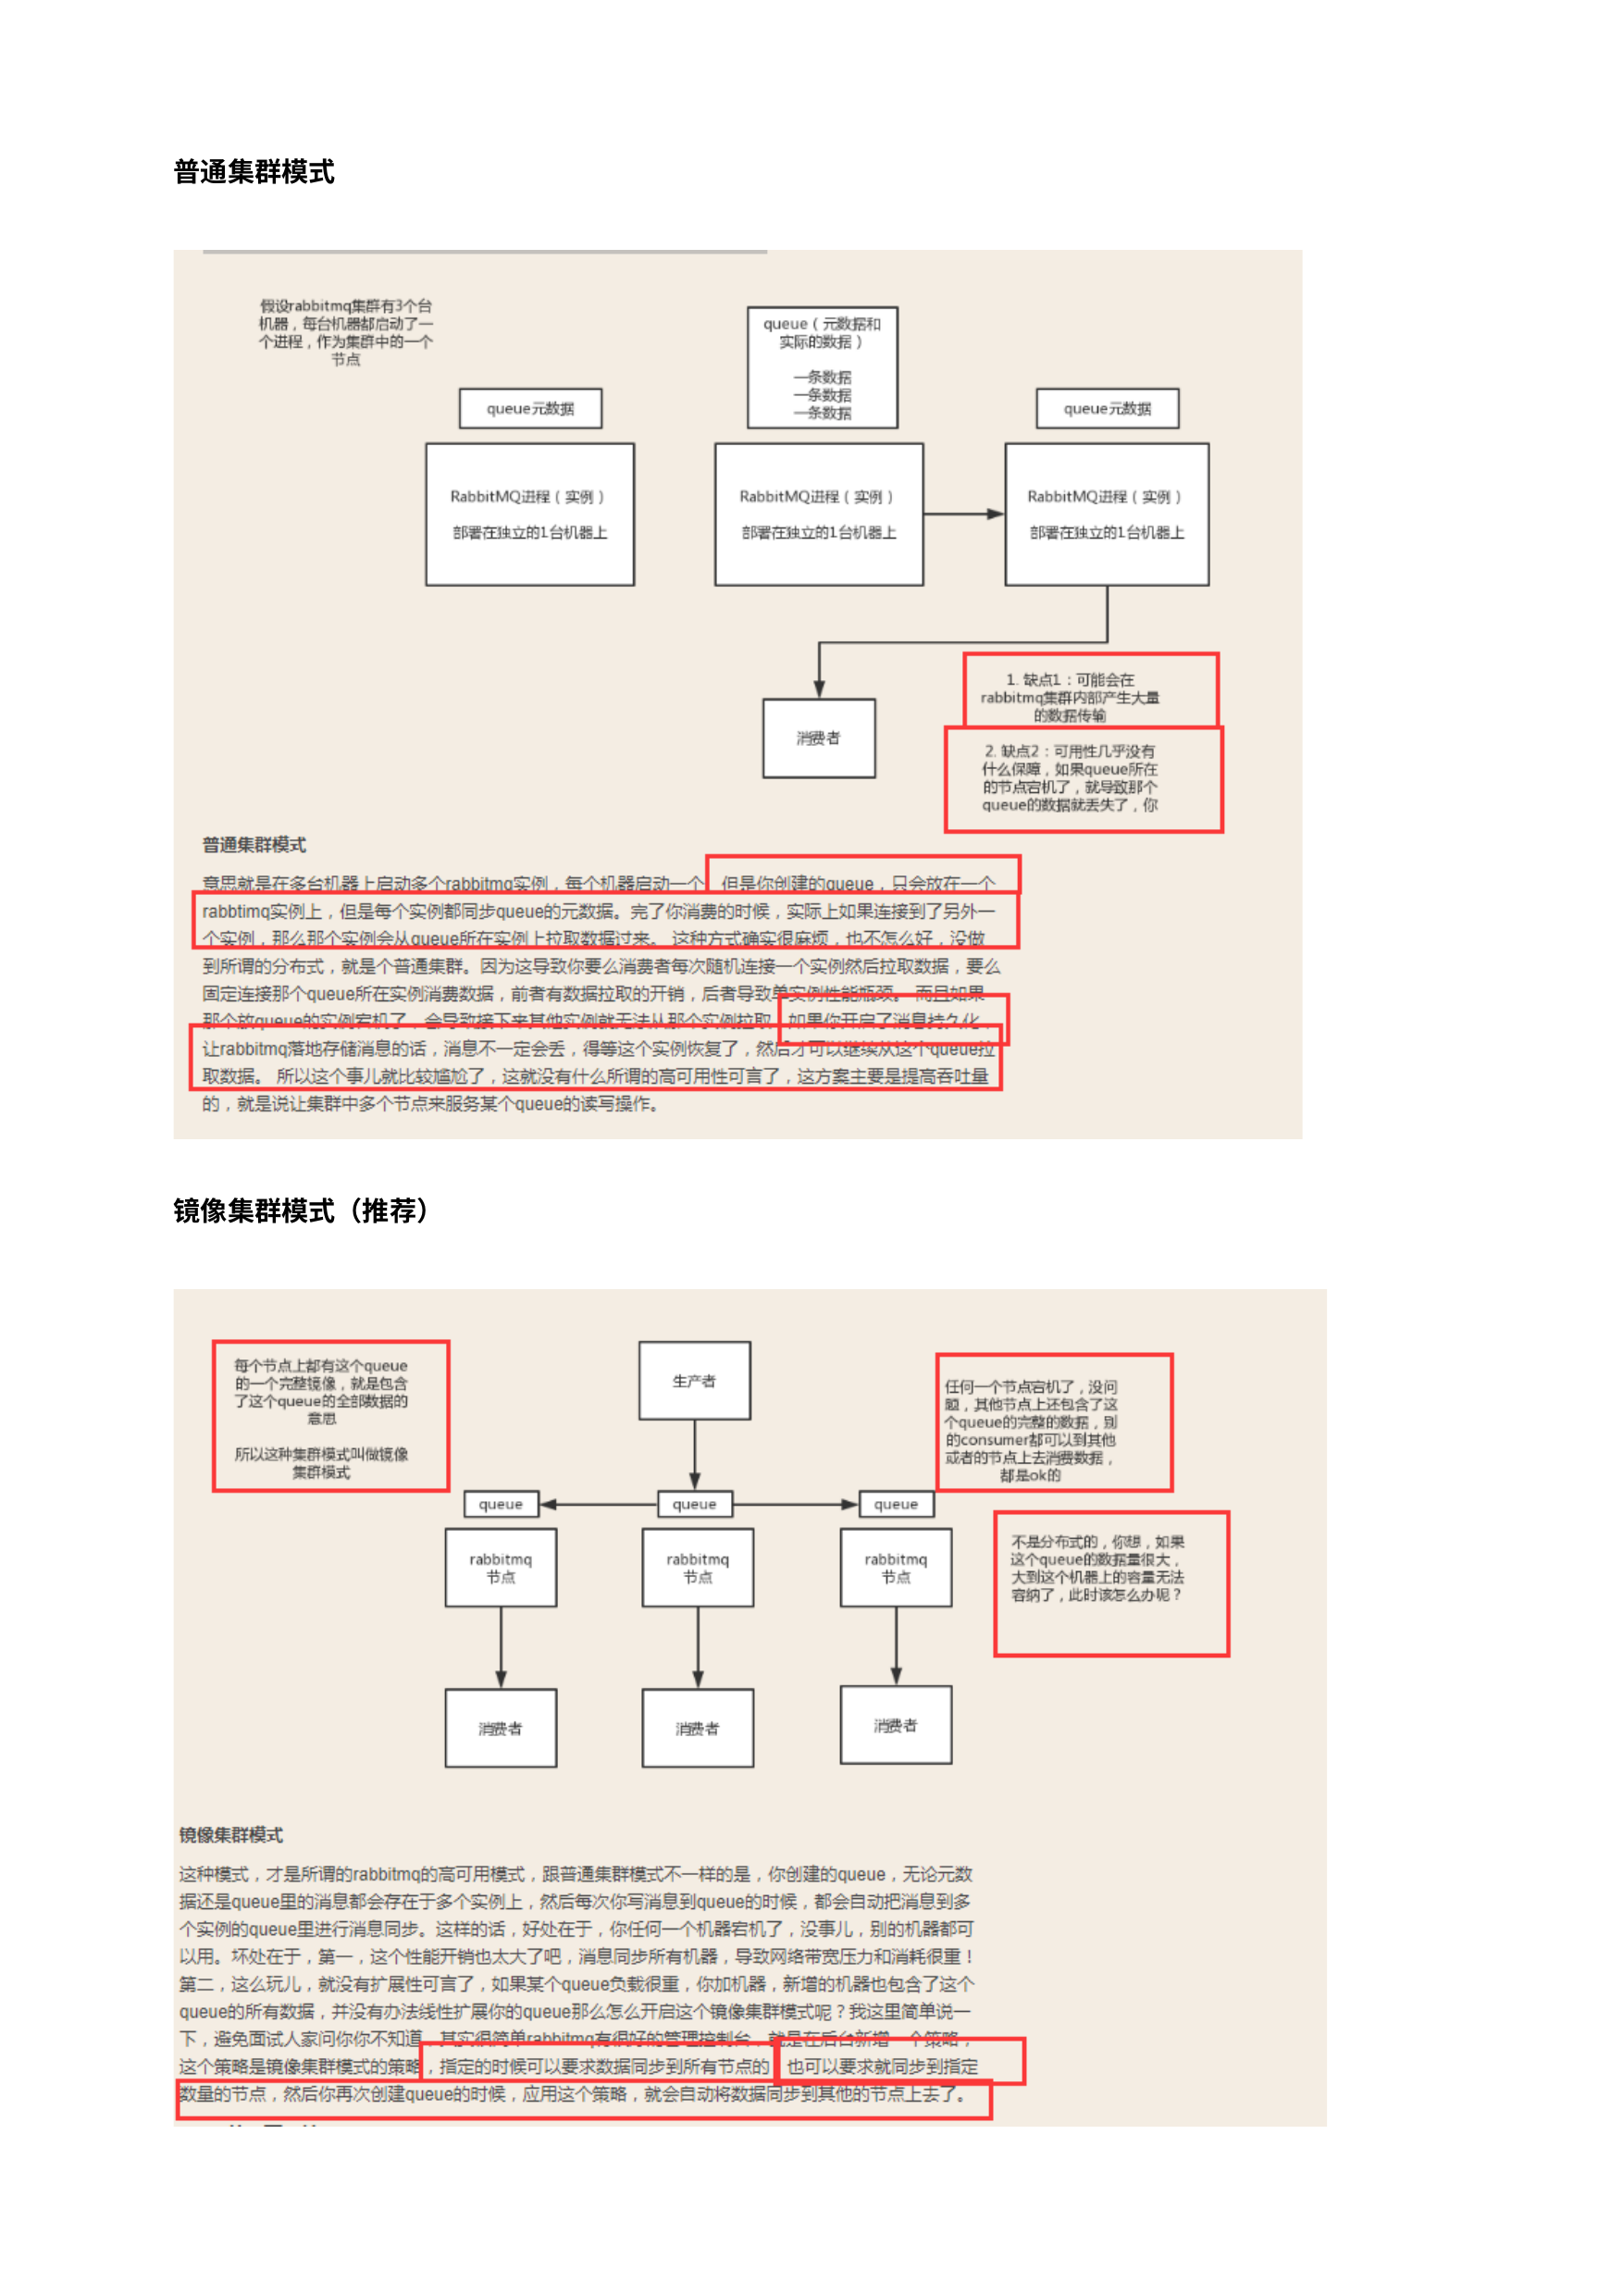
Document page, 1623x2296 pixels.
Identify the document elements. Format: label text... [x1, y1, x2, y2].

picture [173, 1289, 1328, 2127]
subtitle 镜像集群模式（推荐） [173, 1179, 1449, 1239]
picture [173, 250, 1303, 1139]
subtitle 普通集群模式 [173, 140, 1449, 200]
